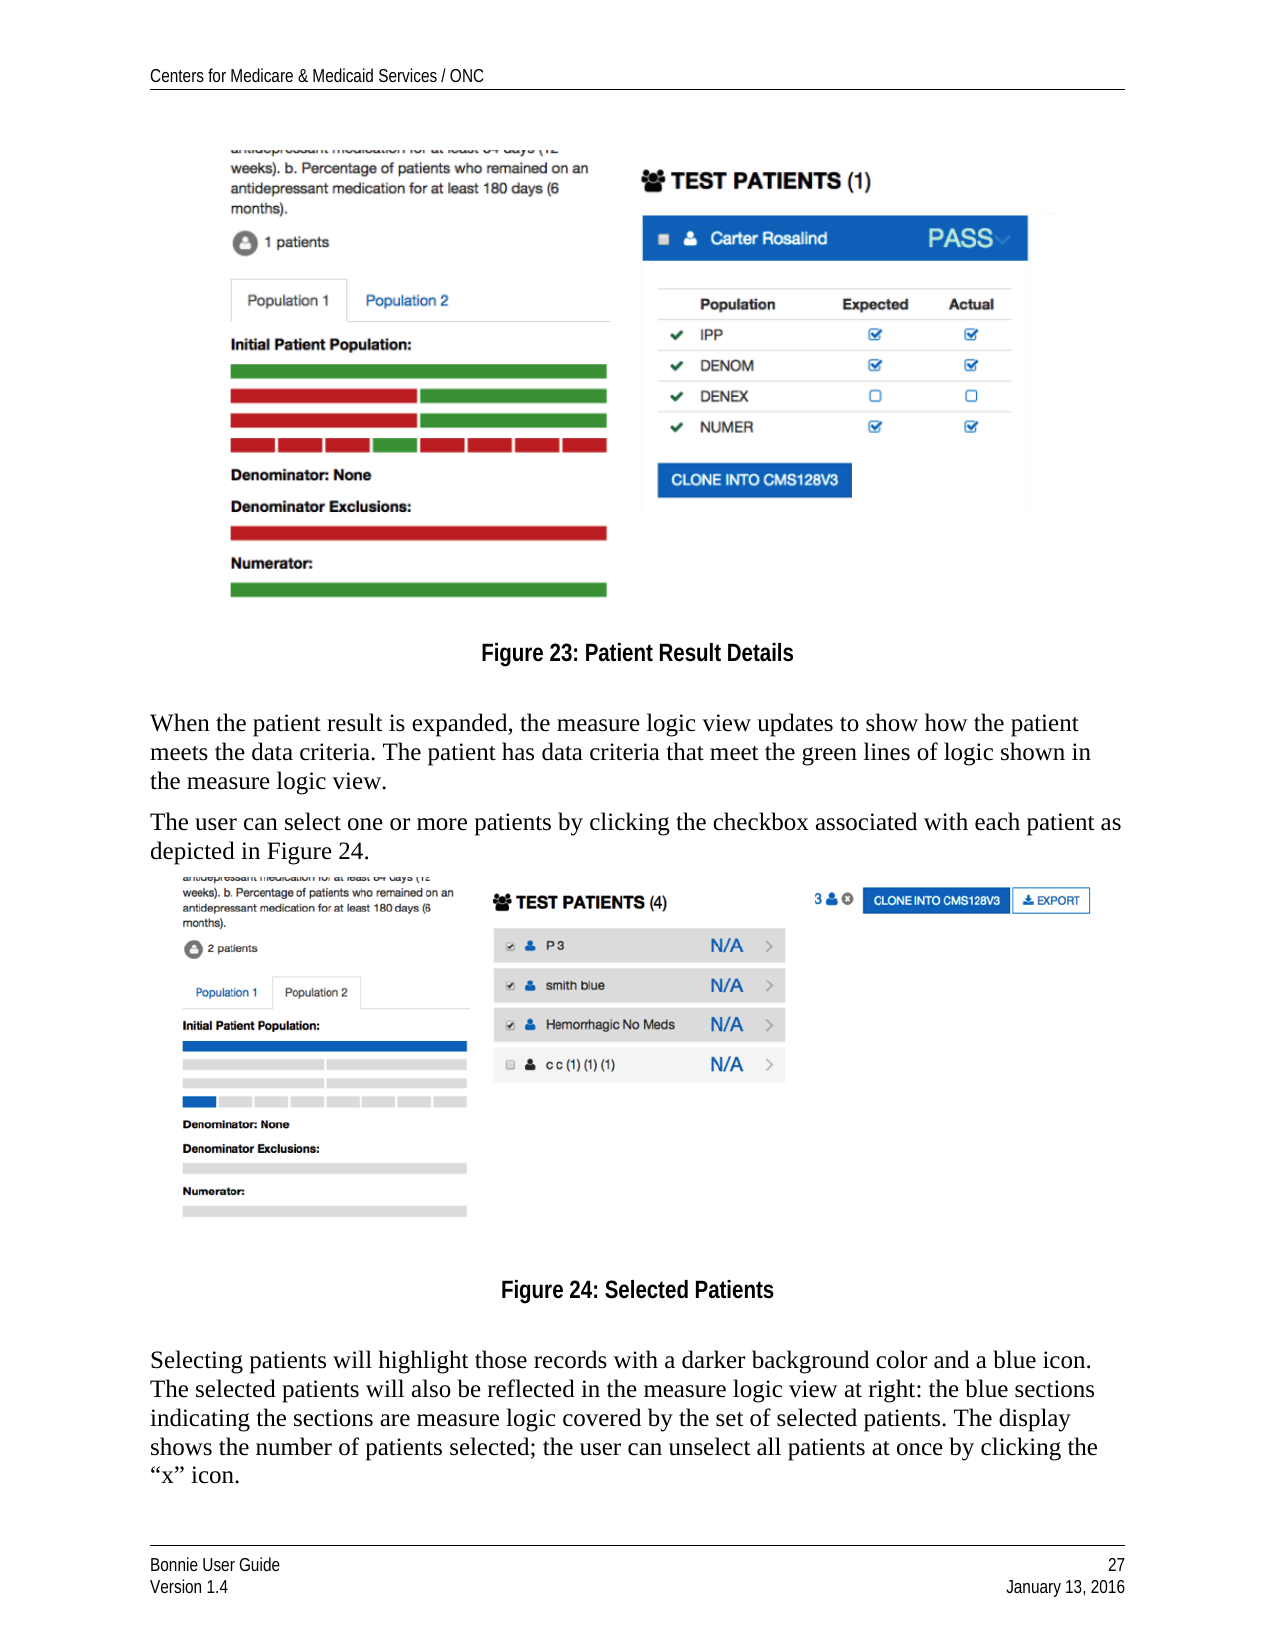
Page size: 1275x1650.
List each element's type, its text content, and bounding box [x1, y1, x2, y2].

text Figure 23: Patient Result Details [150, 638, 1125, 667]
text Figure 24: Selected Patients [150, 1275, 1125, 1304]
text Selecting patients will highlight those records with a darker background color and a blue icon. The selected patients will also be reflected in the measure logic view at right: the blue sections indicating the sections are measure logic covered by the set of selected patients. The display shows the number of patients selected; the user can unselect all patients at once by clicking the “x” icon. [150, 1345, 1125, 1489]
text When the patient result is expanded, the measure logic view updates to show how the patient meets the data criteria. The patient has data criteria that meet the green lines of logic shown in the measure logic view. [150, 708, 1125, 794]
text The user can select one or more patients by clicking the checkbox associated with each patient as depicted in Figure 24. [150, 807, 1125, 864]
picture [167, 877, 1108, 1263]
picture [217, 150, 1058, 626]
